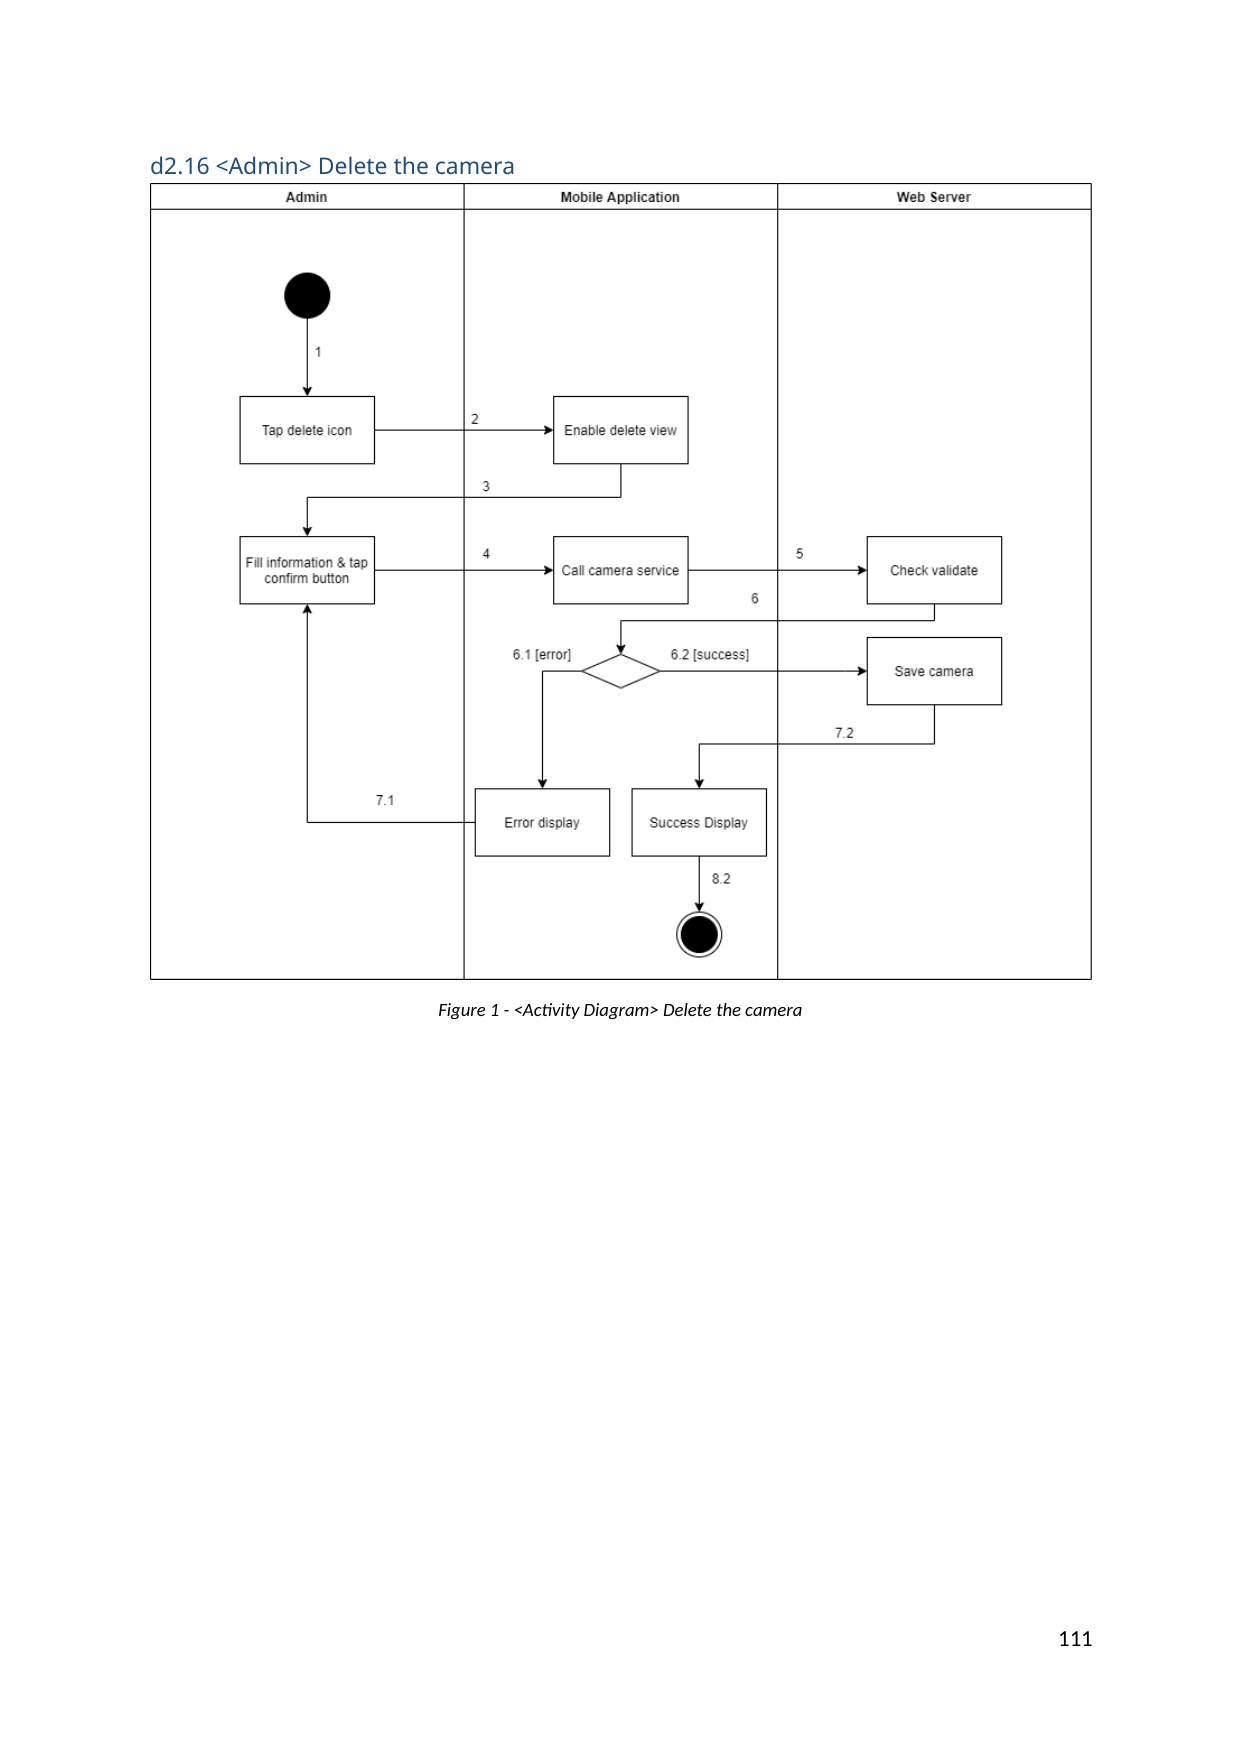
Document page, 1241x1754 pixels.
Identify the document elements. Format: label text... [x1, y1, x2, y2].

text Figure 1 - <Activity Diagram> Delete the camera [150, 998, 1093, 1021]
subtitle d2.16 <Admin> Delete the camera [150, 150, 1093, 181]
picture [150, 183, 1093, 980]
